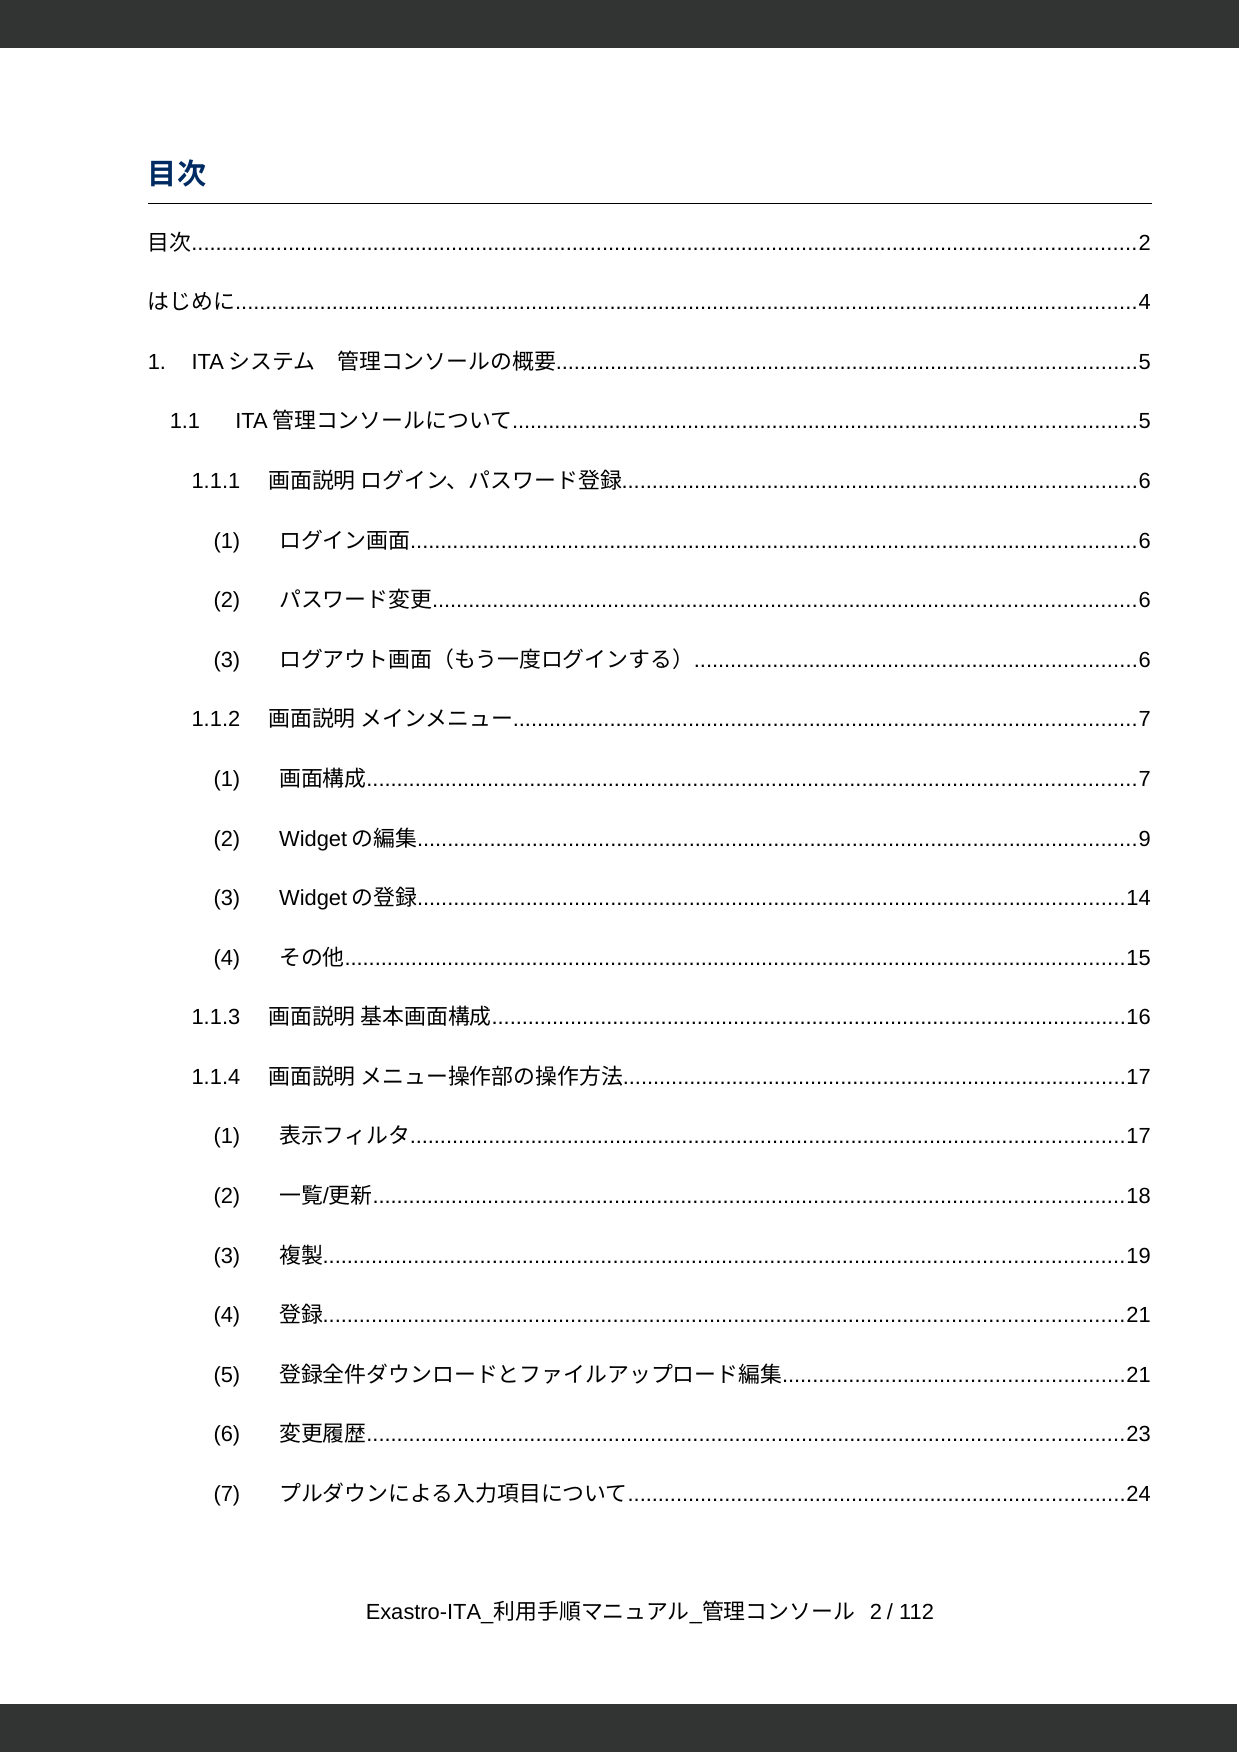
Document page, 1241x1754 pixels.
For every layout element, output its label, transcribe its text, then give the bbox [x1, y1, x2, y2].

text (3) Widgetの登録 14 [213, 866, 1152, 926]
text 1. ITAシステム 管理コンソールの概要 5 [148, 330, 1152, 389]
picture [0, 1704, 1237, 1752]
text (4) その他 15 [213, 926, 1152, 985]
text 1.1.4 画面説明 メニュー操作部の操作方法 17 [191, 1045, 1152, 1104]
text (7) プルダウンによる入力項目について 24 [213, 1462, 1152, 1522]
text (5) 登録全件ダウンロードとファイルアップロード編集 21 [213, 1343, 1152, 1402]
text (2) パスワード変更 6 [213, 568, 1152, 628]
text (4) 登録 21 [213, 1283, 1152, 1343]
picture [0, 0, 1239, 48]
text 1.1.2 画面説明 メインメニュー 7 [191, 687, 1152, 747]
text はじめに 4 [148, 270, 1152, 330]
text (3) ログアウト画面（もう一度ログインする） 6 [213, 628, 1152, 687]
text 1.1 ITA管理コンソールについて 5 [169, 389, 1152, 449]
text 目次 2 [148, 211, 1152, 270]
text (1) 画面構成 7 [213, 747, 1152, 807]
text 1.1.3 画面説明 基本画面構成 16 [191, 985, 1152, 1045]
text (1) ログイン画面 6 [213, 509, 1152, 568]
text (1) 表示フィルタ 17 [213, 1104, 1152, 1164]
text 1.1.1 画面説明 ログイン、パスワード登録 6 [191, 449, 1152, 509]
text (2) Widgetの編集 9 [213, 807, 1152, 866]
text (3) 複製 19 [213, 1224, 1152, 1283]
text (2) 一覧/更新 18 [213, 1164, 1152, 1224]
text (6) 変更履歴 23 [213, 1402, 1152, 1462]
